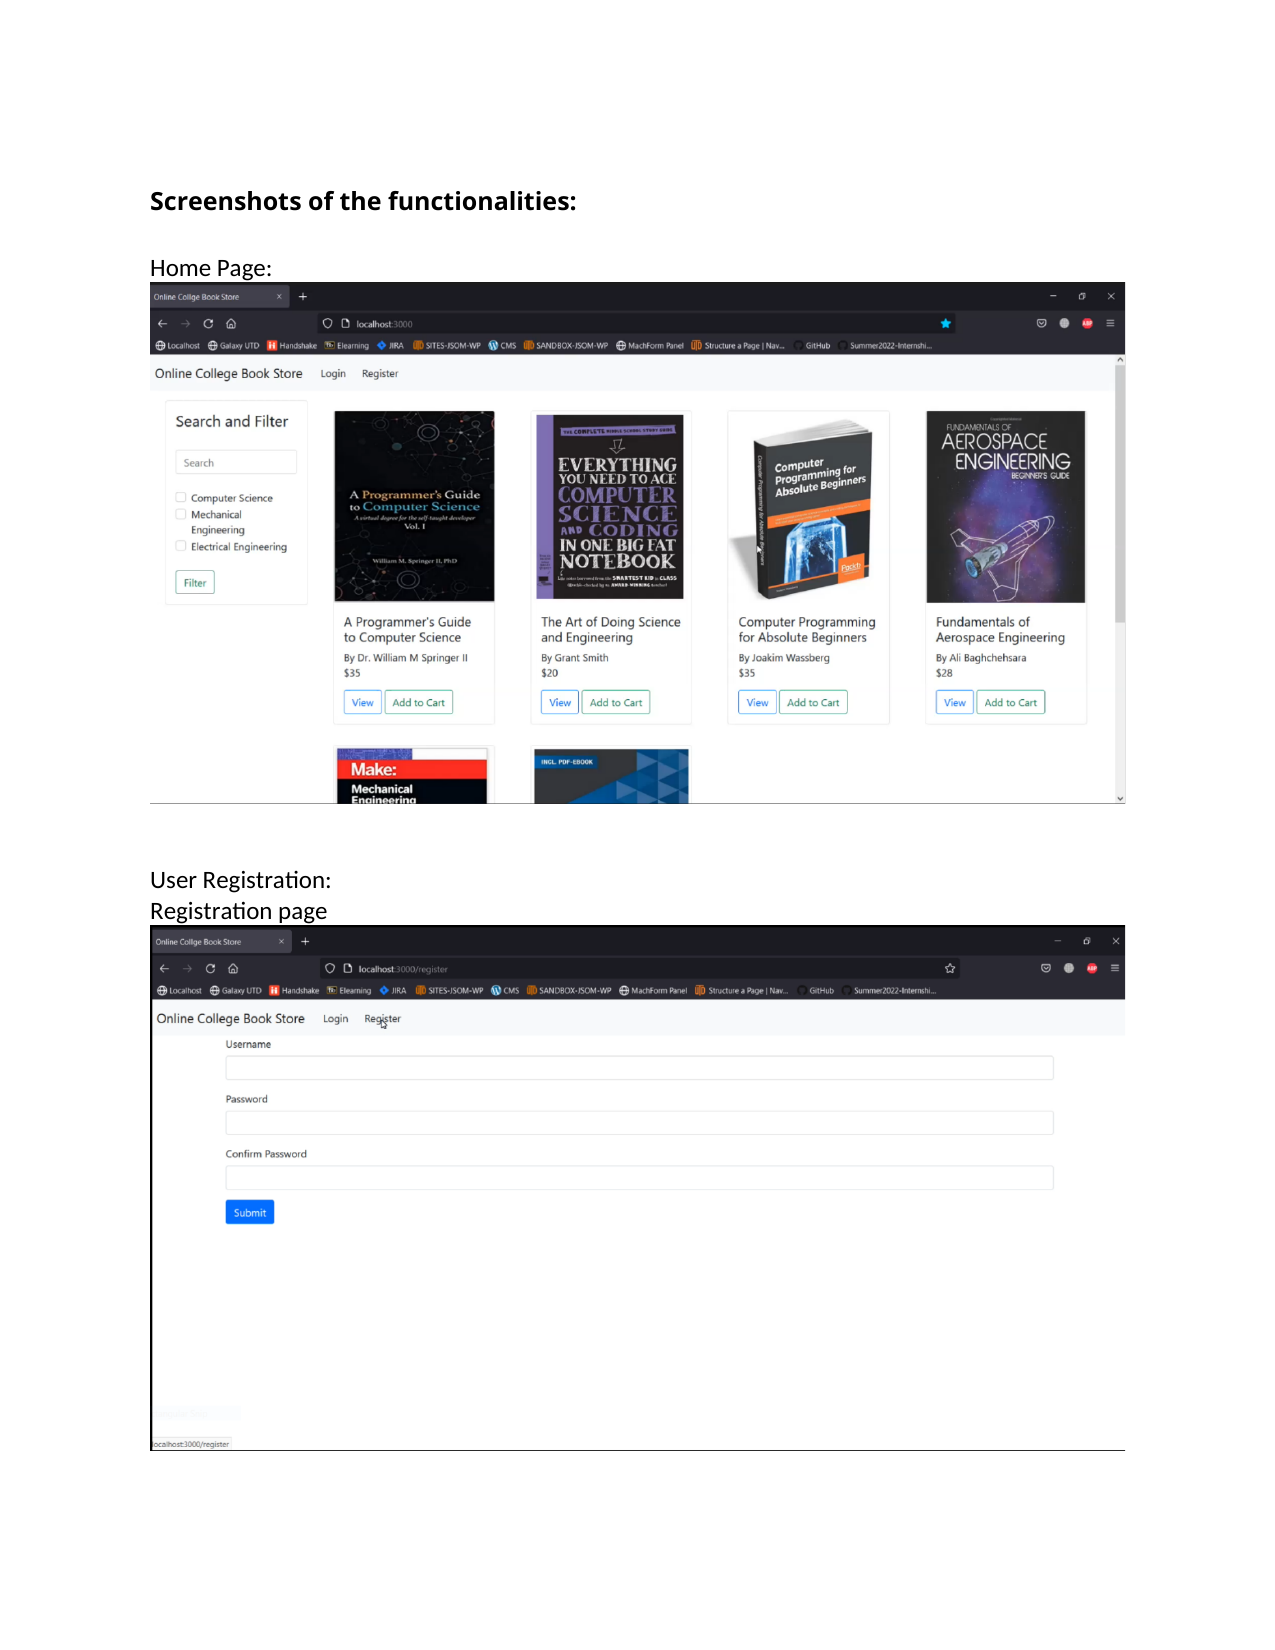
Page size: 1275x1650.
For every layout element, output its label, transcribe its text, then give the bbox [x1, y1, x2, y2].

text User Registration: [150, 864, 1125, 895]
text Registration page [150, 895, 1125, 925]
picture [150, 282, 1125, 804]
picture [150, 925, 1125, 1451]
text Home Page: [150, 252, 1125, 282]
text Screenshots of the functionalities: [150, 184, 1125, 218]
